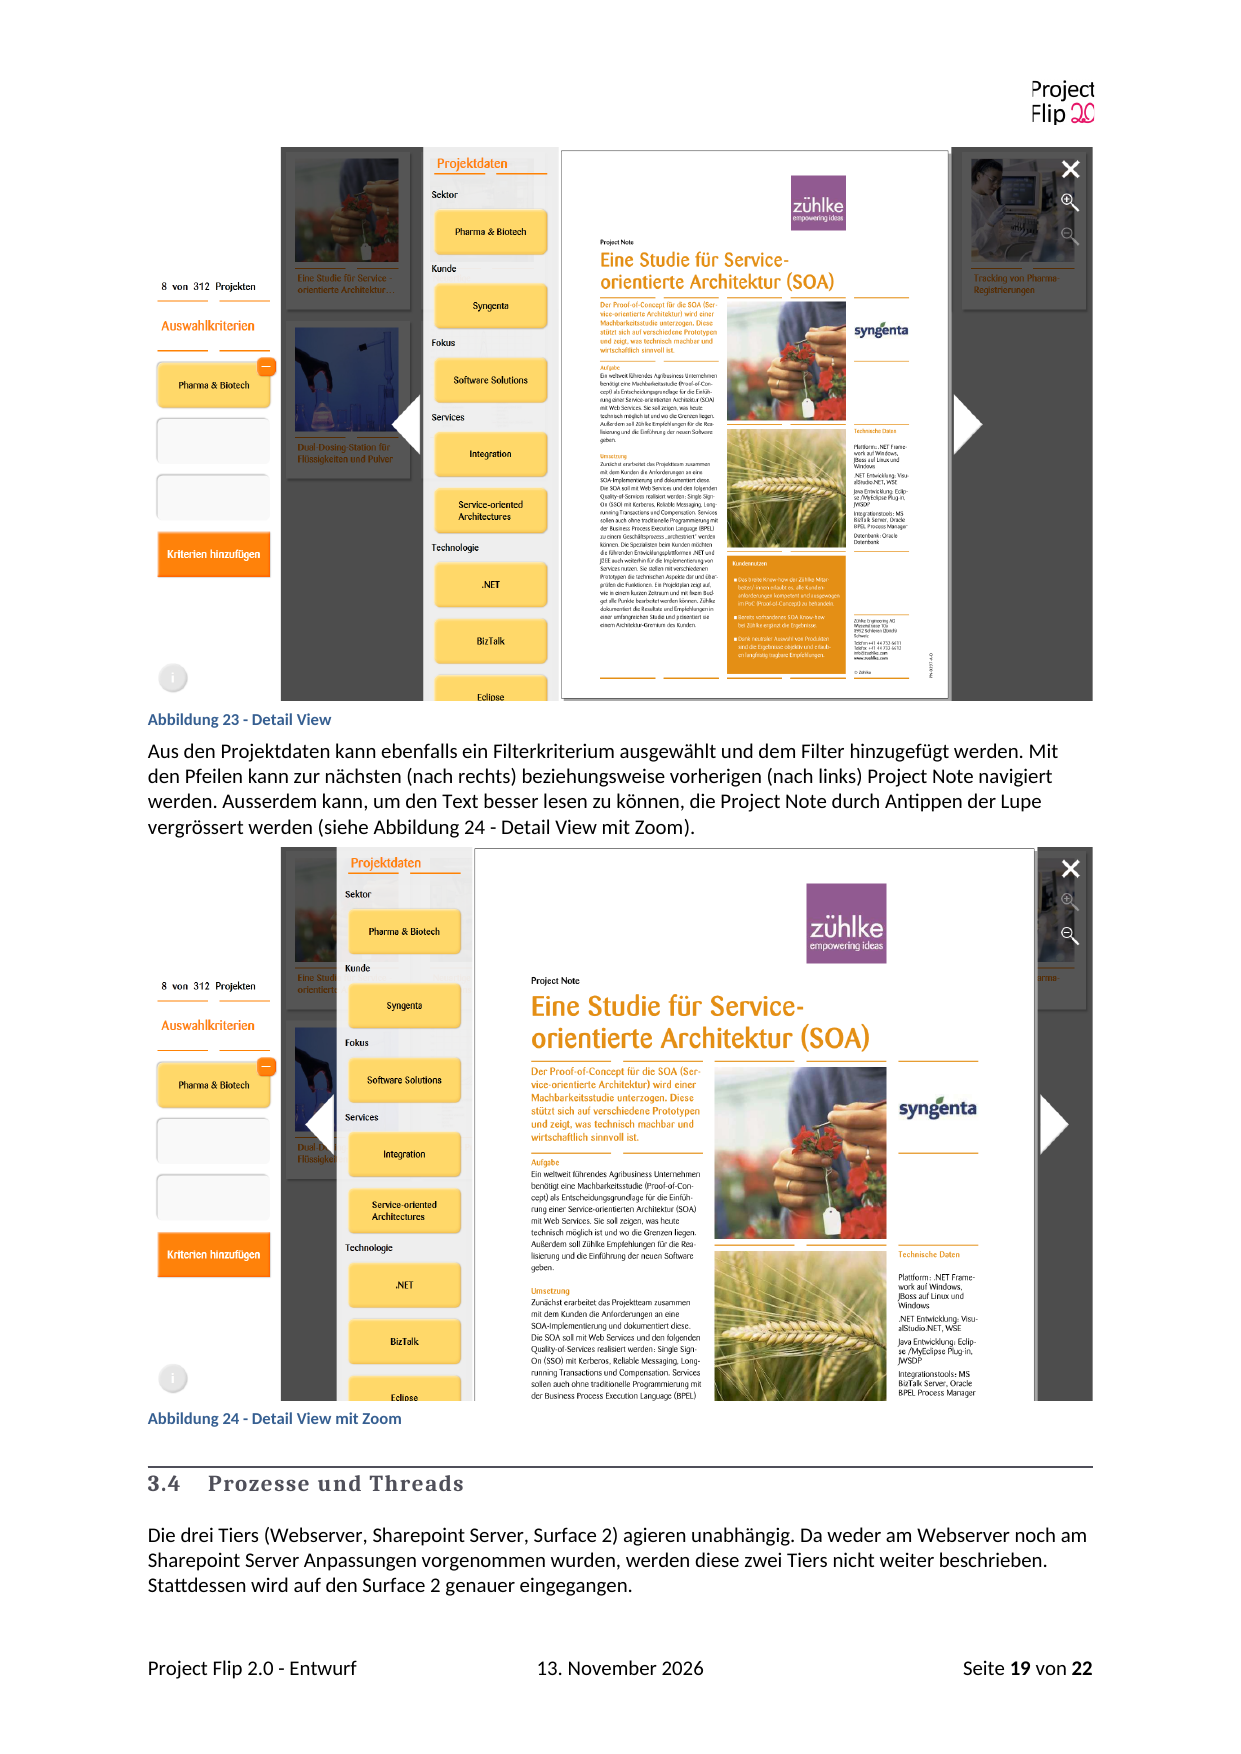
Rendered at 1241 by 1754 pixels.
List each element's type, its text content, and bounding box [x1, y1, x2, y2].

subtitle Prozesse und Threads [148, 1468, 1093, 1497]
picture [147, 847, 1093, 1401]
picture [1081, 79, 1097, 124]
picture [147, 147, 1093, 701]
text Die drei Tiers (Webserver, Sharepoint Server, Surface 2) agieren unabhängig. Da weder am Webserver noch am Sharepoint Server Anpassungen vorgenommen wurden, werden diese zwei Tiers nicht weiter beschrieben. Stattdessen wird auf den Surface 2 genauer eingegangen. [148, 1522, 1093, 1598]
text Aus den Projektdaten kann ebenfalls ein Filterkriterium ausgewählt und dem Filter hinzugefügt werden. Mit den Pfeilen kann zur nächsten (nach rechts) beziehungsweise vorherigen (nach links) Project Note navigiert werden. Ausserdem kann, um den Text besser lesen zu können, die Project Note durch Antippen der Lupe vergrössert werden (siehe Abbildung 24 - Detail View mit Zoom). [148, 738, 1093, 839]
